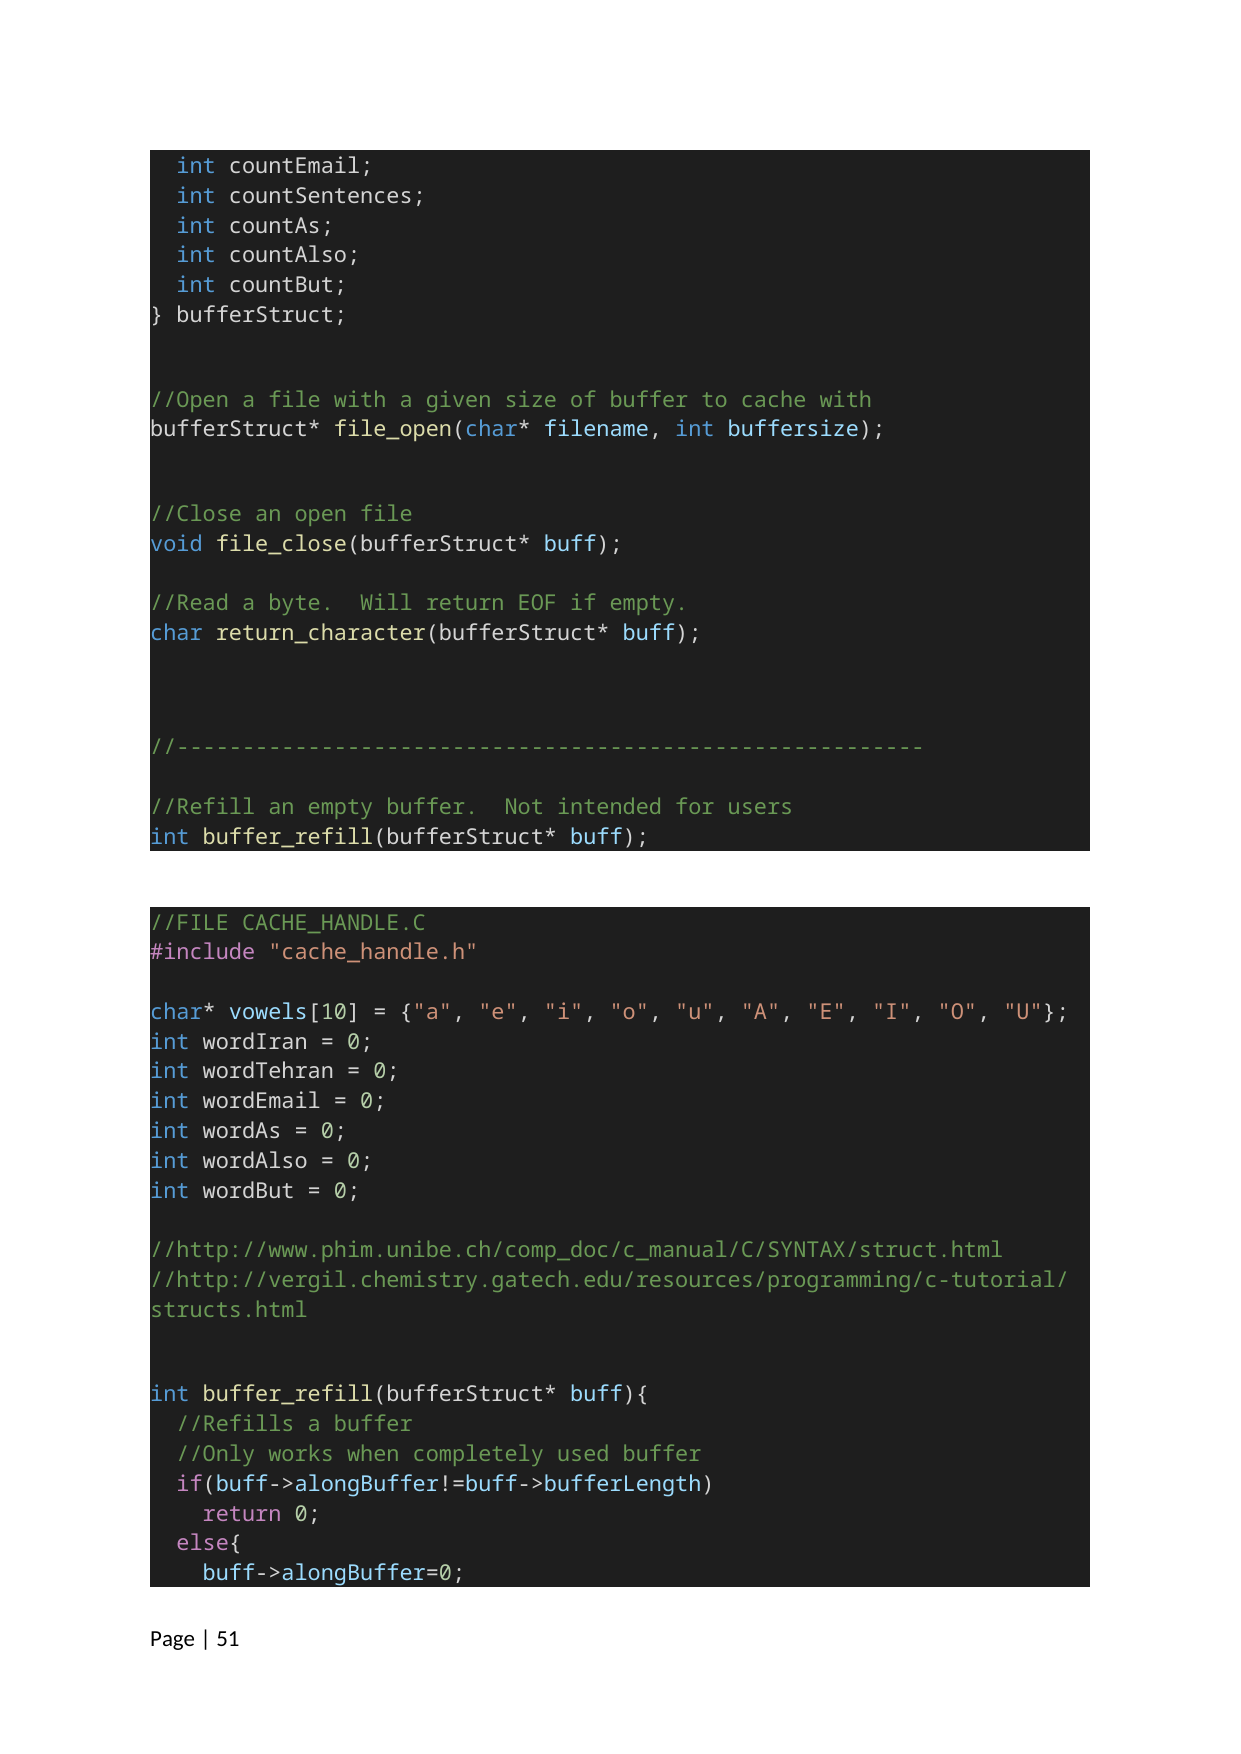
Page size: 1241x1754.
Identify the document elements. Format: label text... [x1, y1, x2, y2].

text //Close an open file [150, 498, 1090, 528]
text buff->alongBuffer=0; [150, 1557, 1090, 1587]
text int wordAlso = 0; [150, 1145, 1090, 1175]
text char return_character(bufferStruct* buff); [150, 617, 1090, 647]
text //Refill an empty buffer. Not intended for users [150, 791, 1090, 821]
text //http://vergil.chemistry.gatech.edu/resources/programming/c-tutorial/structs.html [150, 1264, 1090, 1324]
text int wordEmail = 0; [150, 1085, 1090, 1115]
text int buffer_refill(bufferStruct* buff); [150, 821, 1090, 851]
text char* vowels[10] = {"a", "e", "i", "o", "u", "A", "E", "I", "O", "U"}; [150, 996, 1090, 1026]
text int wordAs = 0; [150, 1115, 1090, 1145]
text int countEmail; [150, 150, 1090, 180]
text //http://www.phim.unibe.ch/comp_doc/c_manual/C/SYNTAX/struct.html [150, 1234, 1090, 1264]
text int countAs; [150, 209, 1090, 239]
text else{ [150, 1527, 1090, 1557]
text return 0; [150, 1498, 1090, 1527]
text int wordBut = 0; [150, 1175, 1090, 1204]
text #include "cache_handle.h" [150, 936, 1090, 966]
text //Read a byte. Will return EOF if empty. [150, 587, 1090, 617]
text void file_close(bufferStruct* buff); [150, 528, 1090, 557]
text int wordIran = 0; [150, 1026, 1090, 1056]
text //FILE CACHE_HANDLE.C [150, 907, 1090, 936]
text //Open a file with a given size of buffer to cache with [150, 383, 1090, 413]
text int countAlso; [150, 239, 1090, 269]
text } bufferStruct; [150, 299, 1090, 329]
text int countSentences; [150, 180, 1090, 209]
text //Only works when completely used buffer [150, 1438, 1090, 1468]
text //Refills a buffer [150, 1408, 1090, 1438]
text if(buff->alongBuffer!=buff->bufferLength) [150, 1468, 1090, 1498]
text int countBut; [150, 269, 1090, 299]
text int buffer_refill(bufferStruct* buff){ [150, 1378, 1090, 1408]
text bufferStruct* file_open(char* filename, int buffersize); [150, 413, 1090, 443]
text int wordTehran = 0; [150, 1056, 1090, 1085]
text //--------------------------------------------------------- [150, 731, 1090, 761]
